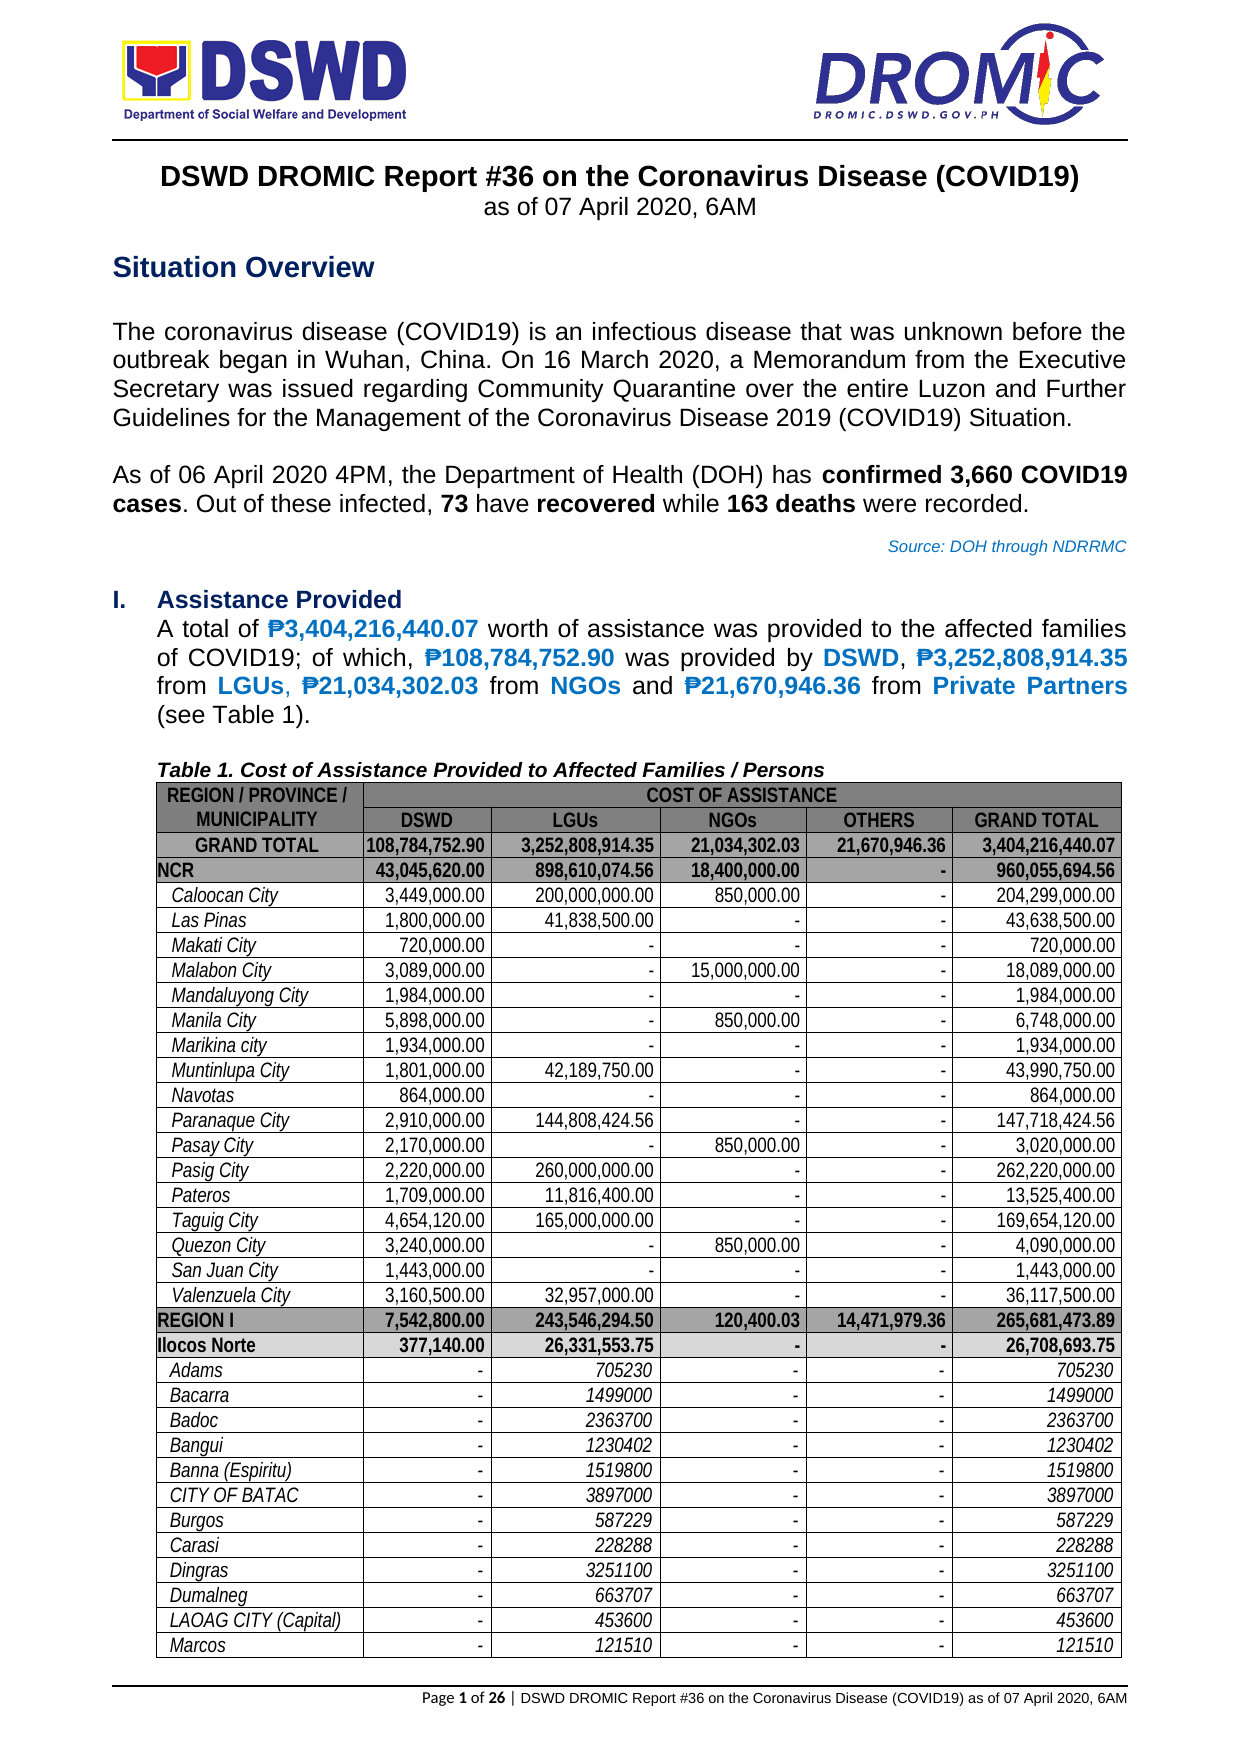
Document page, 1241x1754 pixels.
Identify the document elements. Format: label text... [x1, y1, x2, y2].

table_cell Malabon City [157, 958, 363, 982]
table_cell - [661, 1583, 806, 1607]
table_cell 144,808,424.56 [492, 1108, 660, 1132]
table_cell 1499000 [953, 1383, 1121, 1407]
text Table 1. Cost of Assistance Provided to Affected Families / Persons [112, 758, 1128, 782]
table_cell 453600 [953, 1608, 1121, 1632]
table_cell 200,000,000.00 [492, 883, 660, 907]
table_cell 3,240,000.00 [364, 1233, 491, 1257]
table_cell 453600 [492, 1608, 660, 1632]
table_cell - [661, 1433, 806, 1457]
table_cell 4,654,120.00 [364, 1208, 491, 1232]
table_cell [157, 1608, 169, 1632]
table_cell - [661, 983, 806, 1007]
table_cell 587229 [953, 1508, 1121, 1532]
table_cell - [807, 1508, 952, 1532]
table_cell 204,299,000.00 [953, 883, 1121, 907]
table_cell Muntinlupa City [157, 1058, 363, 1082]
table_cell [157, 1383, 169, 1407]
table_cell - [364, 1583, 491, 1607]
table_cell 41,838,500.00 [492, 908, 660, 932]
table_cell - [807, 958, 952, 982]
table_cell 898,610,074.56 [492, 858, 660, 882]
table_cell 165,000,000.00 [492, 1208, 660, 1232]
table_cell [157, 1633, 169, 1657]
table_cell 850,000.00 [661, 1133, 806, 1157]
table_cell 587229 [492, 1508, 660, 1532]
table_cell 3,160,500.00 [364, 1283, 491, 1307]
table_cell Pateros [157, 1183, 363, 1207]
text DSWD DROMIC Report #36 on the Coronavirus Disease (COVID19) [112, 159, 1128, 192]
table_cell [157, 1558, 169, 1582]
table_cell - [807, 883, 952, 907]
table_cell 6,748,000.00 [953, 1008, 1121, 1032]
table_cell - [661, 933, 806, 957]
table_cell - [364, 1533, 491, 1557]
table_cell - [364, 1508, 491, 1532]
table_cell - [807, 1533, 952, 1557]
table_cell - [492, 1033, 660, 1057]
table_cell 43,045,620.00 [364, 858, 491, 882]
table_cell Navotas [157, 1083, 363, 1107]
table_cell CITY OF BATAC [169, 1483, 363, 1507]
table_cell - [807, 1258, 952, 1282]
table_cell 147,718,424.56 [953, 1108, 1121, 1132]
table_cell [157, 1533, 169, 1557]
table_cell - [807, 908, 952, 932]
table_cell - [661, 1058, 806, 1082]
table_cell - [807, 1433, 952, 1457]
table_cell 1,443,000.00 [364, 1258, 491, 1282]
table_cell - [364, 1608, 491, 1632]
table_cell 864,000.00 [364, 1083, 491, 1107]
table_cell 1,934,000.00 [364, 1033, 491, 1057]
table_cell Manila City [157, 1008, 363, 1032]
table_cell - [807, 1333, 952, 1357]
table_cell - [661, 1208, 806, 1232]
table_cell 705230 [953, 1358, 1121, 1382]
text A total of ₱3,404,216,440.07 worth of assistance was provided to the affected families of COVID19; of which, ₱108,784,752.90 was provided by DSWD, ₱3,252,808,914.35 from LGUs, ₱21,034,302.03 from NGOs and ₱21,670,946.36 from Private Partners (see Table 1). [157, 614, 1128, 729]
table_cell Adams [169, 1358, 363, 1382]
table_cell - [661, 1508, 806, 1532]
table_cell 663707 [492, 1583, 660, 1607]
table_cell Caloocan City [157, 883, 363, 907]
table_cell GRAND TOTAL [157, 833, 363, 857]
table_cell 850,000.00 [661, 1233, 806, 1257]
table_cell 228288 [953, 1533, 1121, 1557]
table_cell Bangui [169, 1433, 363, 1457]
table_cell [157, 1583, 169, 1607]
table_cell Paranaque City [157, 1108, 363, 1132]
table_cell 18,400,000.00 [661, 858, 806, 882]
table_cell - [807, 983, 952, 1007]
table_cell 32,957,000.00 [492, 1283, 660, 1307]
table_cell Marikina city [157, 1033, 363, 1057]
table_cell 3,020,000.00 [953, 1133, 1121, 1157]
table_cell Marcos [169, 1633, 363, 1657]
table_cell 169,654,120.00 [953, 1208, 1121, 1232]
table_cell 1519800 [492, 1458, 660, 1482]
table_cell - [364, 1633, 491, 1657]
table_cell [157, 1483, 169, 1507]
table_cell NCR [157, 858, 363, 882]
table_cell 1,984,000.00 [953, 983, 1121, 1007]
table_cell - [807, 1208, 952, 1232]
table_cell - [807, 1233, 952, 1257]
table_cell 850,000.00 [661, 1008, 806, 1032]
table_cell 15,000,000.00 [661, 958, 806, 982]
table_cell Valenzuela City [157, 1283, 363, 1307]
table_cell - [492, 958, 660, 982]
table_cell 18,089,000.00 [953, 958, 1121, 982]
table_cell 720,000.00 [364, 933, 491, 957]
table_cell - [661, 1608, 806, 1632]
text as of 07 April 2020, 6AM [112, 192, 1128, 221]
table_cell 1230402 [953, 1433, 1121, 1457]
table_cell 705230 [492, 1358, 660, 1382]
table_cell 960,055,694.56 [953, 858, 1121, 882]
table_cell 2,170,000.00 [364, 1133, 491, 1157]
table_cell 3251100 [953, 1558, 1121, 1582]
table_cell 2,220,000.00 [364, 1158, 491, 1182]
table_cell - [807, 1183, 952, 1207]
table_cell - [492, 1233, 660, 1257]
table_cell 1,800,000.00 [364, 908, 491, 932]
table_cell 1499000 [492, 1383, 660, 1407]
table_cell - [492, 1008, 660, 1032]
table_cell - [807, 1283, 952, 1307]
table_cell - [364, 1483, 491, 1507]
table_cell - [807, 1133, 952, 1157]
table_cell GRAND TOTAL [953, 808, 1121, 832]
table_cell - [661, 1558, 806, 1582]
table_cell - [661, 1383, 806, 1407]
table_cell [157, 1458, 169, 1482]
table_cell NGOs [661, 808, 806, 832]
table_cell - [807, 1408, 952, 1432]
table_cell - [661, 1108, 806, 1132]
table_cell [157, 1408, 169, 1432]
text As of 06 April 2020 4PM, the Department of Health (DOH) has confirmed 3,660 COVID19 cases. Out of these infected, 73 have recovered while 163 deaths were recorded. [112, 461, 1128, 518]
table_cell 3,404,216,440.07 [953, 833, 1121, 857]
table_cell 43,990,750.00 [953, 1058, 1121, 1082]
table_cell 21,670,946.36 [807, 833, 952, 857]
table_cell - [364, 1433, 491, 1457]
table_cell - [364, 1458, 491, 1482]
list Assistance Provided [112, 585, 1128, 614]
table_cell - [807, 1608, 952, 1632]
table_cell Pasay City [157, 1133, 363, 1157]
table_cell 108,784,752.90 [364, 833, 491, 857]
table_cell 243,546,294.50 [492, 1308, 660, 1332]
table_cell Bacarra [169, 1383, 363, 1407]
table_cell 26,708,693.75 [953, 1333, 1121, 1357]
table_cell REGION I [157, 1308, 363, 1332]
table_cell 377,140.00 [364, 1333, 491, 1357]
table_cell - [661, 1183, 806, 1207]
table_cell 864,000.00 [953, 1083, 1121, 1107]
text The coronavirus disease (COVID19) is an infectious disease that was unknown before the outbreak began in Wuhan, China. On 16 March 2020, a Memorandum from the Executive Secretary was issued regarding Community Quarantine over the entire Luzon and Further Guidelines for the Management of the Coronavirus Disease 2019 (COVID19) Situation. [112, 317, 1128, 432]
table_cell Carasi [169, 1533, 363, 1557]
table_header COST OF ASSISTANCE [364, 783, 1121, 807]
table_cell - [661, 1333, 806, 1357]
table_cell 11,816,400.00 [492, 1183, 660, 1207]
table_cell Quezon City [157, 1233, 363, 1257]
table_cell - [807, 1633, 952, 1657]
table_cell - [807, 1108, 952, 1132]
table_cell LAOAG CITY (Capital) [169, 1608, 363, 1632]
table_cell 3,252,808,914.35 [492, 833, 660, 857]
picture [112, 37, 417, 125]
table_cell 1519800 [953, 1458, 1121, 1482]
table_cell 3,089,000.00 [364, 958, 491, 982]
table_cell 43,638,500.00 [953, 908, 1121, 932]
table_cell - [807, 1083, 952, 1107]
table_cell San Juan City [157, 1258, 363, 1282]
table_cell Makati City [157, 933, 363, 957]
table_cell [157, 1358, 169, 1382]
table_cell 1,934,000.00 [953, 1033, 1121, 1057]
table_cell - [807, 1383, 952, 1407]
table_cell - [661, 1083, 806, 1107]
table_cell DSWD [364, 808, 491, 832]
table_cell 1,443,000.00 [953, 1258, 1121, 1282]
table_cell Dumalneg [169, 1583, 363, 1607]
table_cell Dingras [169, 1558, 363, 1582]
table_cell Ilocos Norte [157, 1333, 363, 1357]
table_cell - [661, 1358, 806, 1382]
table_cell 262,220,000.00 [953, 1158, 1121, 1182]
table_cell - [661, 1258, 806, 1282]
text Source: DOH through NDRRMC [112, 537, 1128, 556]
table_cell 228288 [492, 1533, 660, 1557]
table_cell Burgos [169, 1508, 363, 1532]
table_cell 14,471,979.36 [807, 1308, 952, 1332]
table_cell 3897000 [953, 1483, 1121, 1507]
table_cell 265,681,473.89 [953, 1308, 1121, 1332]
table_cell 2,910,000.00 [364, 1108, 491, 1132]
table_cell - [807, 1008, 952, 1032]
table_cell 3897000 [492, 1483, 660, 1507]
table_cell Mandaluyong City [157, 983, 363, 1007]
table_cell 720,000.00 [953, 933, 1121, 957]
picture [781, 23, 1133, 125]
table_cell LGUs [492, 808, 660, 832]
table_cell - [807, 1458, 952, 1482]
table_cell - [661, 1033, 806, 1057]
table_cell [157, 1508, 169, 1532]
table_cell 120,400.03 [661, 1308, 806, 1332]
table_cell - [661, 1533, 806, 1557]
table_cell - [492, 1258, 660, 1282]
table_cell 1,801,000.00 [364, 1058, 491, 1082]
table_cell 121510 [492, 1633, 660, 1657]
table_cell Banna (Espiritu) [169, 1458, 363, 1482]
table_cell 1,984,000.00 [364, 983, 491, 1007]
table_cell Las Pinas [157, 908, 363, 932]
table_cell 1230402 [492, 1433, 660, 1457]
table_cell 21,034,302.03 [661, 833, 806, 857]
table_cell 36,117,500.00 [953, 1283, 1121, 1307]
table_cell - [807, 1558, 952, 1582]
table_cell - [492, 1083, 660, 1107]
table_header REGION / PROVINCE / MUNICIPALITY [157, 783, 363, 832]
table_cell 2363700 [953, 1408, 1121, 1432]
table_cell 260,000,000.00 [492, 1158, 660, 1182]
table_cell 3251100 [492, 1558, 660, 1582]
table_cell - [807, 1033, 952, 1057]
table_cell - [492, 983, 660, 1007]
table_cell - [807, 1158, 952, 1182]
table_cell 1,709,000.00 [364, 1183, 491, 1207]
table_cell - [807, 858, 952, 882]
table_cell - [364, 1558, 491, 1582]
table_cell 7,542,800.00 [364, 1308, 491, 1332]
table_cell - [364, 1358, 491, 1382]
table_cell [157, 1433, 169, 1457]
table_cell 121510 [953, 1633, 1121, 1657]
table_cell - [661, 908, 806, 932]
text Situation Overview [112, 250, 1128, 283]
table_cell - [364, 1383, 491, 1407]
table_cell 5,898,000.00 [364, 1008, 491, 1032]
table_cell OTHERS [807, 808, 952, 832]
table_cell - [661, 1458, 806, 1482]
table_cell - [807, 1058, 952, 1082]
table_cell - [661, 1483, 806, 1507]
table_cell - [807, 1583, 952, 1607]
table_cell 2363700 [492, 1408, 660, 1432]
table_cell - [661, 1283, 806, 1307]
table_cell Badoc [169, 1408, 363, 1432]
table_cell - [492, 933, 660, 957]
table_cell 3,449,000.00 [364, 883, 491, 907]
table_cell 850,000.00 [661, 883, 806, 907]
table_cell - [364, 1408, 491, 1432]
table_cell - [492, 1133, 660, 1157]
table_cell Pasig City [157, 1158, 363, 1182]
table_cell - [807, 1358, 952, 1382]
table_cell - [661, 1633, 806, 1657]
table_cell Taguig City [157, 1208, 363, 1232]
table_cell 42,189,750.00 [492, 1058, 660, 1082]
table_cell 13,525,400.00 [953, 1183, 1121, 1207]
table_cell 663707 [953, 1583, 1121, 1607]
table_cell 26,331,553.75 [492, 1333, 660, 1357]
table_cell 4,090,000.00 [953, 1233, 1121, 1257]
table_cell - [807, 1483, 952, 1507]
table_cell - [807, 933, 952, 957]
table_cell - [661, 1158, 806, 1182]
table_cell - [661, 1408, 806, 1432]
